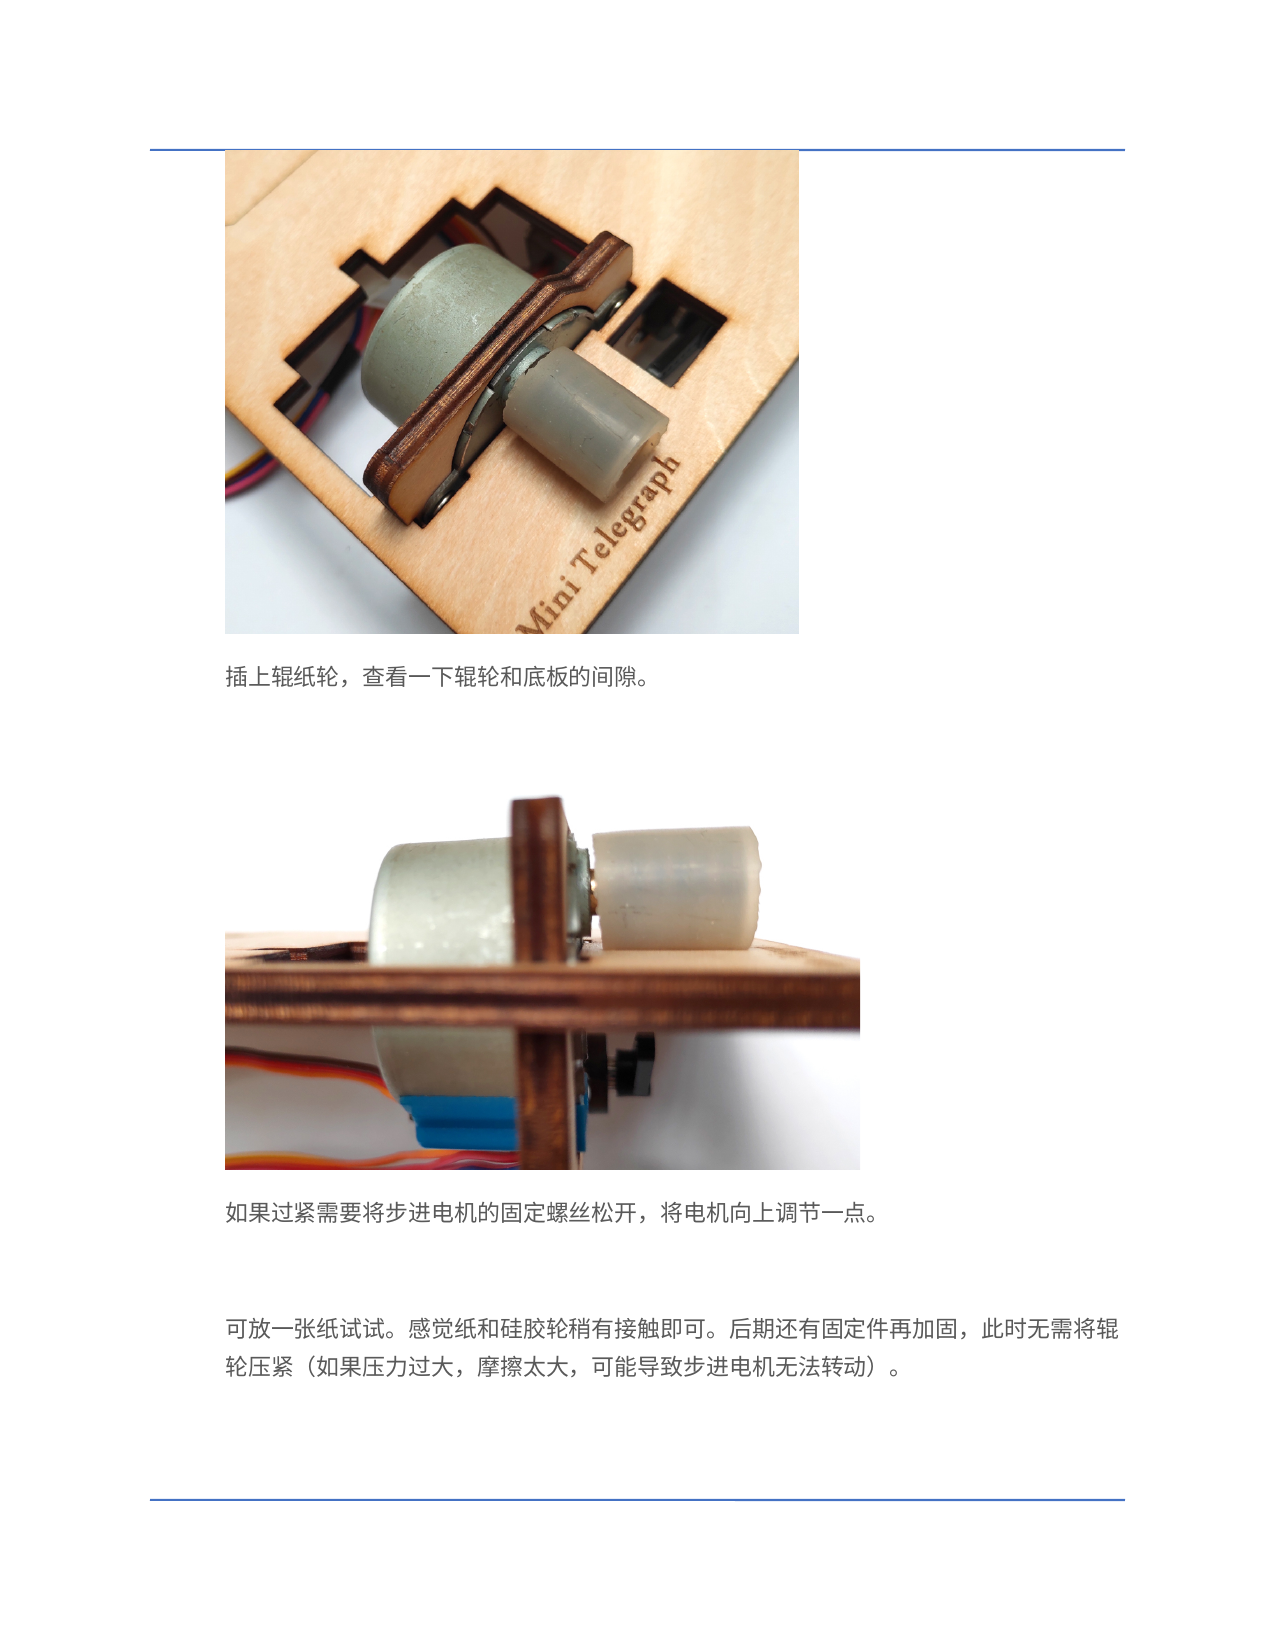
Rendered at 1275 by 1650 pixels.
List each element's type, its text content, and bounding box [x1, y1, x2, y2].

text 可放一张纸试试。感觉纸和硅胶轮稍有接触即可。后期还有固定件再加固，此时无需将辊轮压紧（如果压力过大，摩擦太大，可能导致步进电机无法转动）。 [225, 1310, 1125, 1382]
text 如果过紧需要将步进电机的固定螺丝松开，将电机向上调节一点。 [225, 1195, 1125, 1228]
text 插上辊纸轮，查看一下辊轮和底板的间隙。 [225, 659, 1125, 692]
picture [225, 150, 799, 634]
picture [225, 718, 861, 1170]
